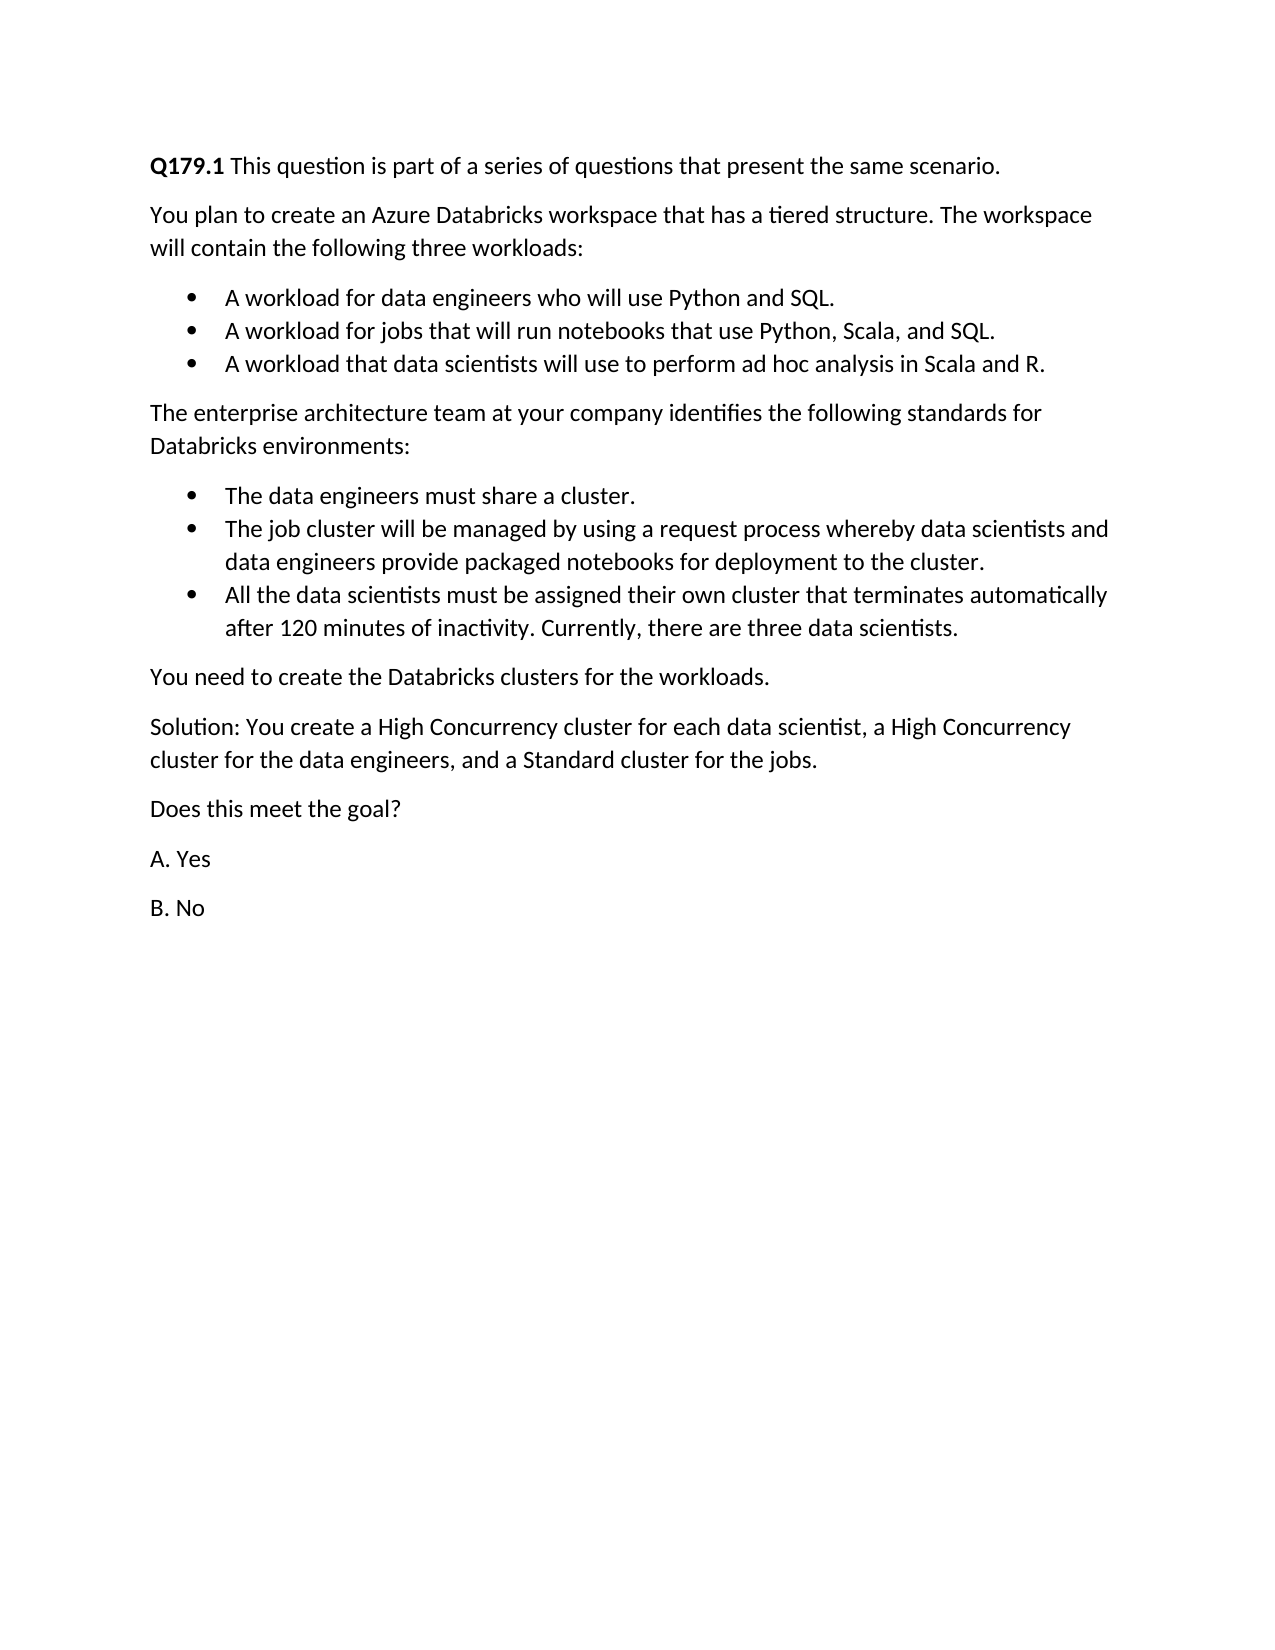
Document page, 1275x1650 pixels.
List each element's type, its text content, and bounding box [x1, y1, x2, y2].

list The job cluster will be managed by using a request process whereby data scientists and data engineers provide packaged notebooks for deployment to the cluster. [187, 513, 1125, 576]
text You need to create the Databricks clusters for the workloads. [150, 661, 1125, 692]
text Q179.1 This question is part of a series of questions that present the same scenario. [150, 150, 1125, 181]
list A workload that data scientists will use to perform ad hoc analysis in Scala and R. [187, 348, 1125, 378]
list The data engineers must share a cluster. [187, 480, 1125, 511]
text Does this meet the goal? [150, 793, 1125, 824]
list All the data scientists must be assigned their own cluster that terminates automatically after 120 minutes of inactivity. Currently, there are three data scientists. [187, 579, 1125, 642]
list A workload for jobs that will run notebooks that use Python, Scala, and SQL. [187, 315, 1125, 346]
text A. Yes [150, 843, 1125, 873]
text Solution: You create a High Concurrency cluster for each data scientist, a High Concurrency cluster for the data engineers, and a Standard cluster for the jobs. [150, 711, 1125, 774]
text You plan to create an Azure Databricks workspace that has a tiered structure. The workspace will contain the following three workloads: [150, 199, 1125, 263]
text B. No [150, 892, 1125, 923]
list A workload for data engineers who will use Python and SQL. [187, 282, 1125, 313]
text The enterprise architecture team at your company identifies the following standards for Databricks environments: [150, 397, 1125, 461]
